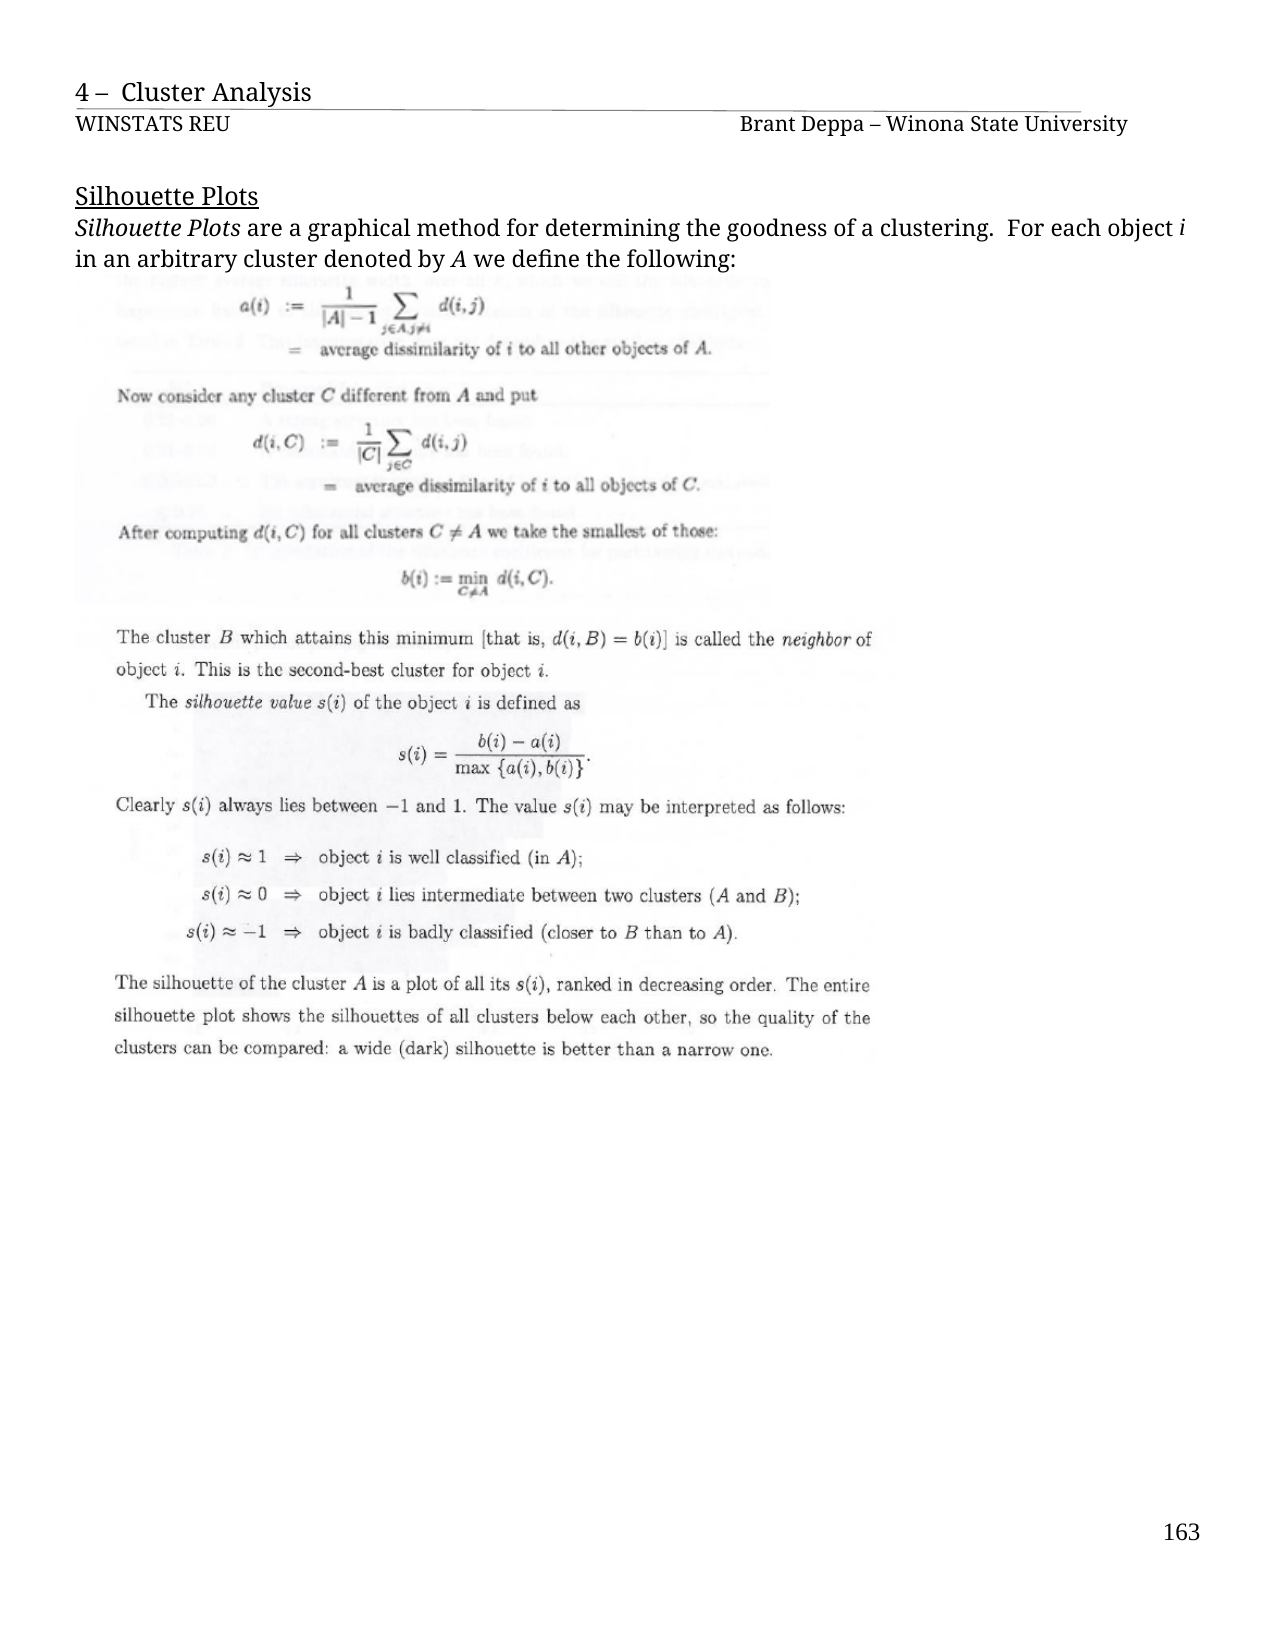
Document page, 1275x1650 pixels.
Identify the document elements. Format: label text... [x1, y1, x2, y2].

text Silhouette Plots [75, 178, 1200, 212]
picture [75, 274, 897, 1063]
text Silhouette Plots are a graphical method for determining the goodness of a clustering. For each object in an arbitrary cluster denoted by A we define the following: [75, 212, 1200, 275]
